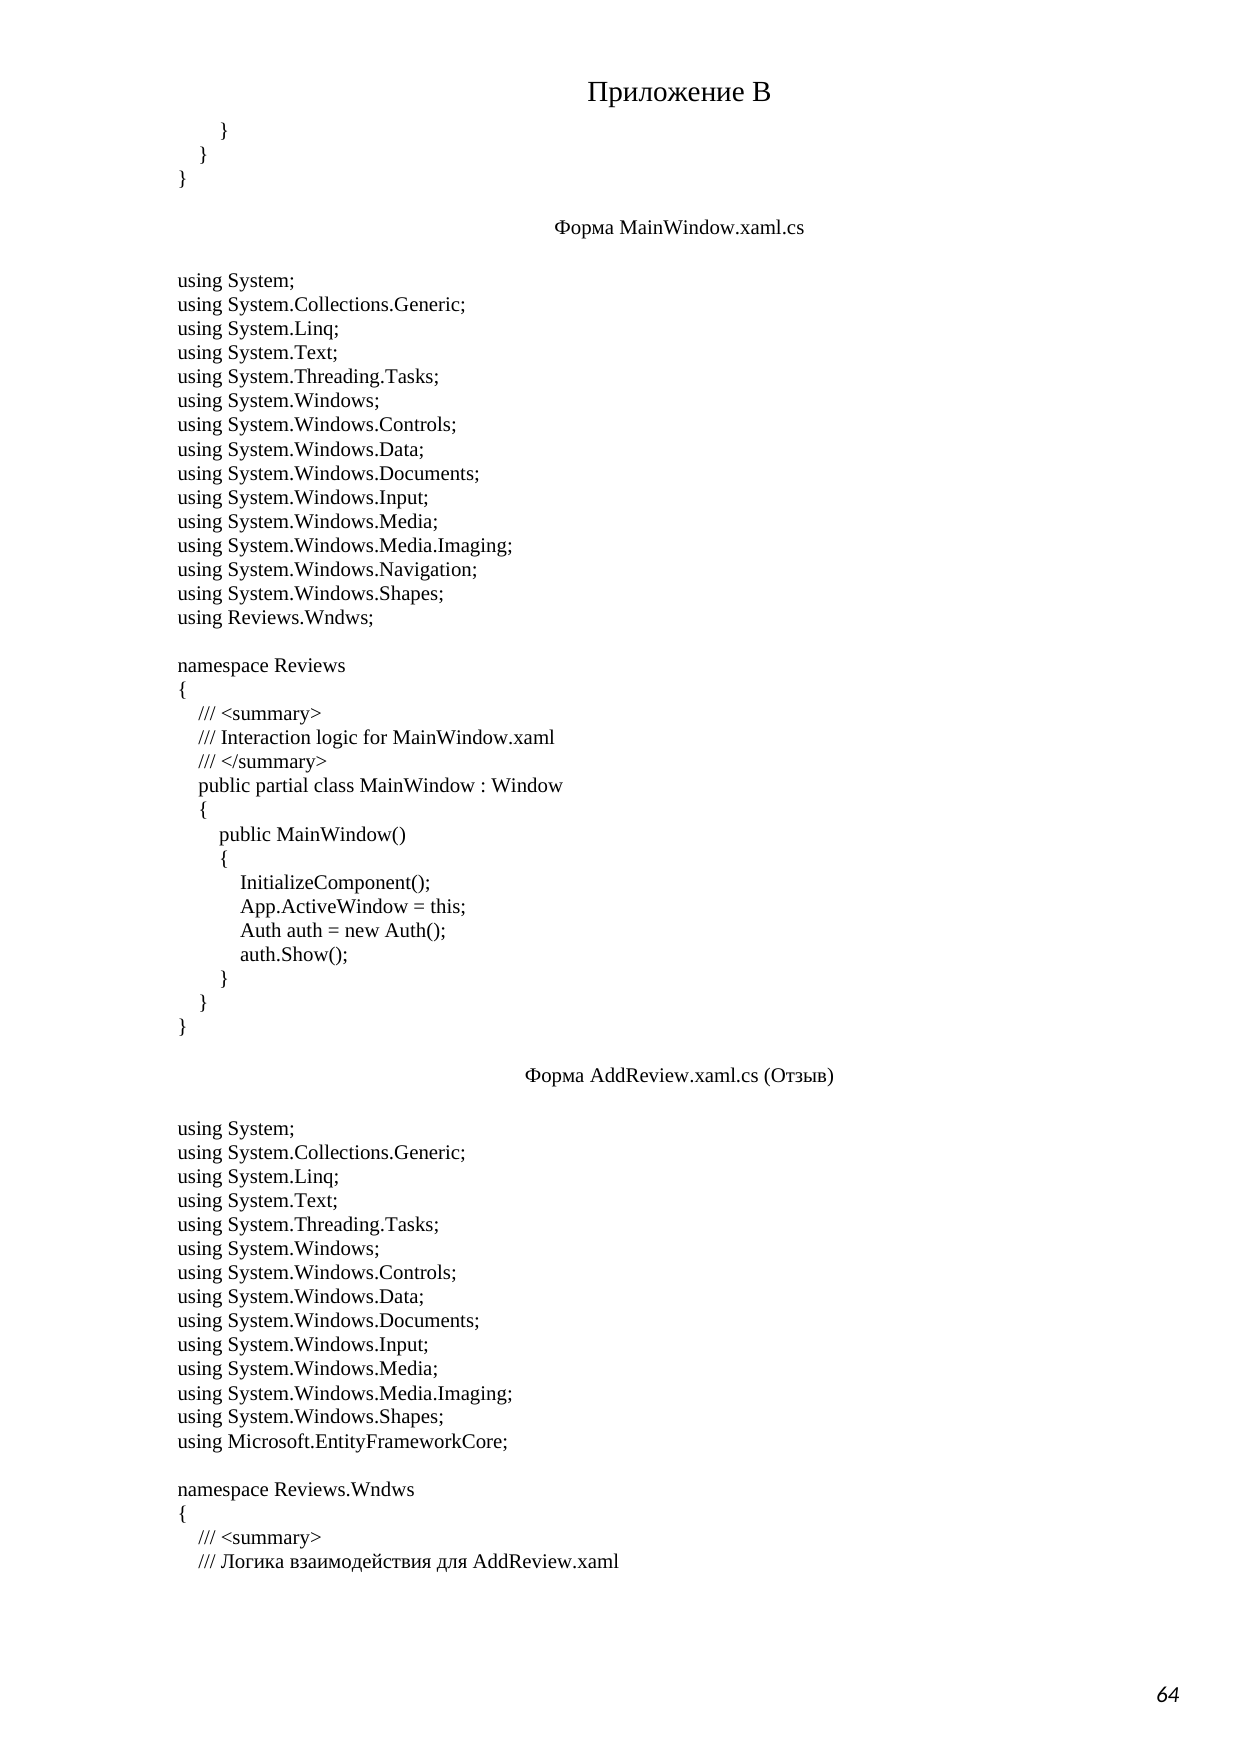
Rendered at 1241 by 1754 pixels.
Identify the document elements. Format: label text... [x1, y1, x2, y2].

text using System.Windows; [177, 388, 1181, 412]
text namespace Reviews [177, 653, 1181, 677]
text using System.Text; [177, 1188, 1181, 1212]
text /// Interaction logic for MainWindow.xaml [177, 725, 1181, 749]
text auth.Show(); [177, 942, 1181, 966]
text public MainWindow() [177, 821, 1181, 846]
text App.ActiveWindow = this; [177, 894, 1181, 918]
text } [177, 990, 1181, 1014]
text using System.Collections.Generic; [177, 1140, 1181, 1164]
text /// <summary> [177, 701, 1181, 725]
text using System.Threading.Tasks; [177, 1212, 1181, 1236]
text using System.Threading.Tasks; [177, 364, 1181, 388]
text using System.Collections.Generic; [177, 292, 1181, 316]
text using System.Windows.Shapes; [177, 581, 1181, 605]
text /// </summary> [177, 749, 1181, 773]
text using System.Windows.Media.Imaging; [177, 1380, 1181, 1404]
text using System.Windows.Media.Imaging; [177, 533, 1181, 557]
text { [177, 677, 1181, 701]
text using System.Windows.Controls; [177, 412, 1181, 436]
text Auth auth = new Auth(); [177, 918, 1181, 942]
text } [177, 966, 1181, 990]
text using System.Windows.Data; [177, 1284, 1181, 1308]
text public partial class MainWindow : Window [177, 773, 1181, 797]
text } [177, 166, 1181, 190]
text using System.Text; [177, 340, 1181, 364]
text using System.Windows.Input; [177, 1332, 1181, 1356]
text using System.Windows.Documents; [177, 461, 1181, 484]
text using System.Windows.Documents; [177, 1308, 1181, 1332]
text using Microsoft.EntityFrameworkCore; [177, 1428, 1181, 1453]
text using System.Linq; [177, 1164, 1181, 1188]
text using System.Windows.Media; [177, 1356, 1181, 1380]
text using System.Windows.Data; [177, 436, 1181, 461]
text using System.Windows.Controls; [177, 1260, 1181, 1284]
text { [177, 846, 1181, 869]
text namespace Reviews.Wndws [177, 1477, 1181, 1501]
text using System.Windows.Navigation; [177, 557, 1181, 581]
text using System.Windows.Shapes; [177, 1404, 1181, 1428]
text } [177, 118, 1181, 142]
text InitializeComponent(); [177, 869, 1181, 894]
text using System.Windows.Media; [177, 509, 1181, 533]
text using System; [177, 268, 1181, 292]
text } [177, 142, 1181, 166]
text /// <summary> [177, 1525, 1181, 1549]
text using Reviews.Wndws; [177, 605, 1181, 629]
text using System.Linq; [177, 316, 1181, 340]
text } [177, 1014, 1181, 1038]
text { [177, 797, 1181, 821]
text using System; [177, 1116, 1181, 1140]
text Форма MainWindow.xaml.cs [177, 215, 1181, 239]
text { [177, 1501, 1181, 1525]
text using System.Windows; [177, 1236, 1181, 1260]
text Форма AddReview.xaml.cs (Отзыв) [177, 1063, 1181, 1087]
text using System.Windows.Input; [177, 484, 1181, 509]
text /// Логика взаимодействия для AddReview.xaml [177, 1549, 1181, 1573]
